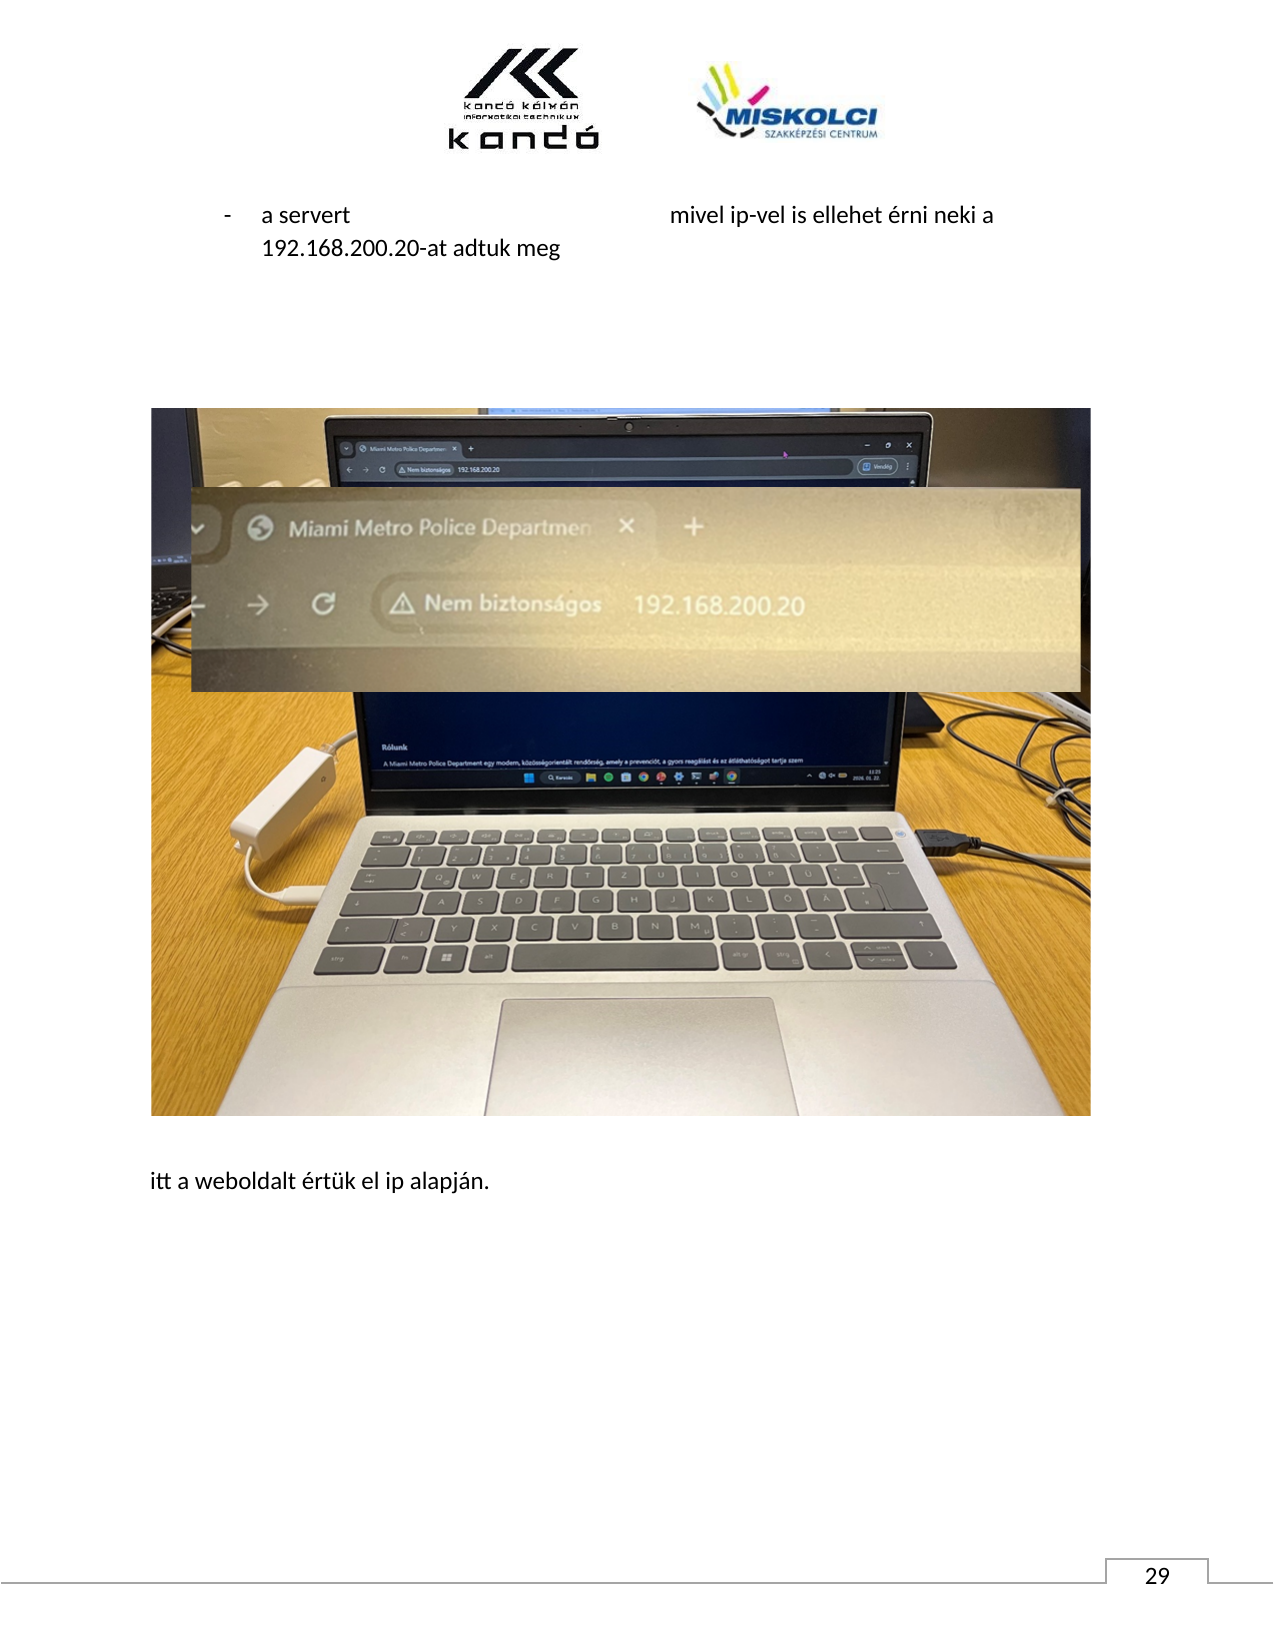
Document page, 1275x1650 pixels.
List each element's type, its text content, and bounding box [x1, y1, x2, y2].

list a servert mivel ip-vel is ellehet érni neki a 192.168.200.20-at adtuk meg [224, 199, 1125, 263]
picture [150, 408, 1090, 1114]
